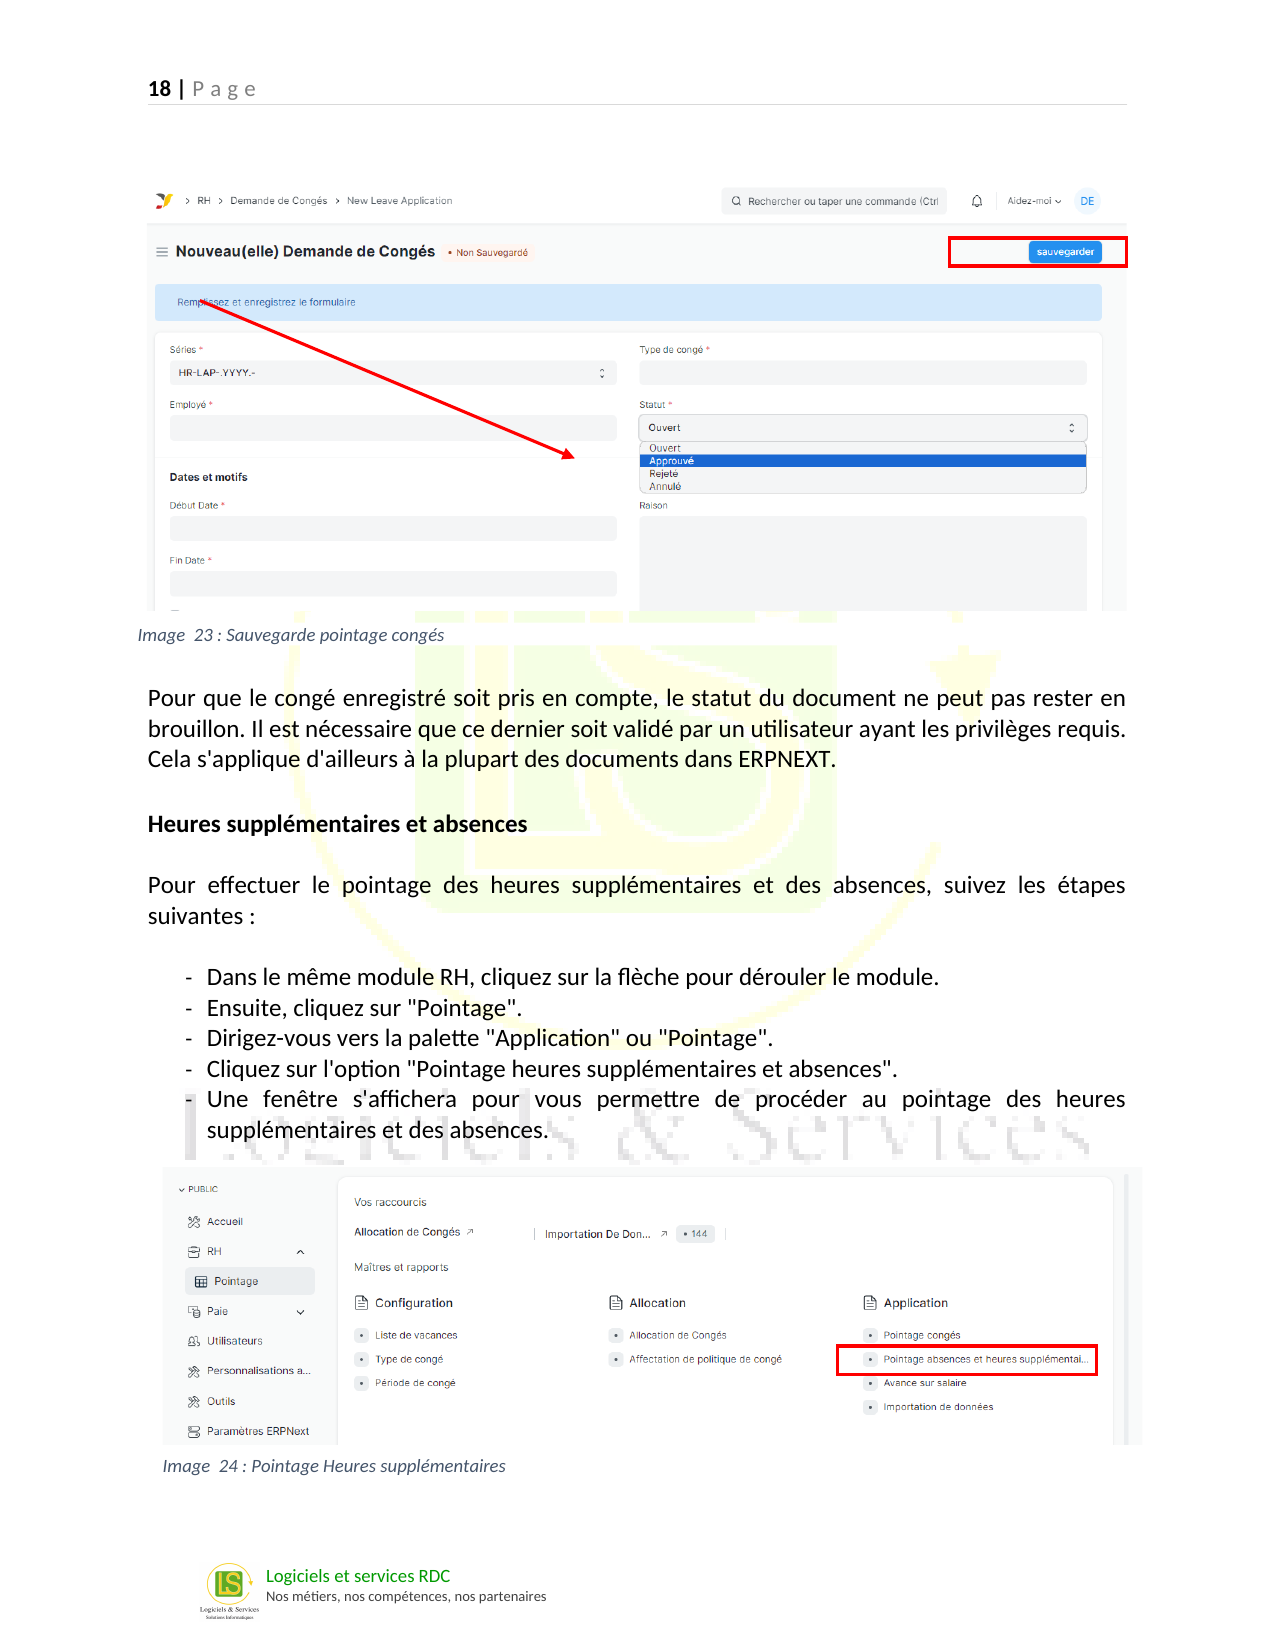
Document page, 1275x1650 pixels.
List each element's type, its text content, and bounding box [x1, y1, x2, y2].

text Pour que le congé enregistré soit pris en compte, le statut du document ne peut pas rester en brouillon. Il est nécessaire que ce dernier soit validé par un utilisateur ayant les privilèges requis. Cela s'applique d'ailleurs à la plupart des documents dans ERPNEXT. [148, 682, 1127, 774]
list Dirigez-vous vers la palette "Application" ou "Pointage". [185, 1022, 1127, 1053]
list Une fenêtre s'affichera pour vous permettre de procéder au pointage des heures supplémentaires et des absences. [185, 1083, 1127, 1144]
picture [198, 1562, 261, 1622]
list Cliquez sur l'option "Pointage heures supplémentaires et absences". [185, 1053, 1127, 1083]
picture [951, 240, 1125, 264]
list Ensuite, cliquez sur "Pointage". [185, 992, 1127, 1022]
subtitle Heures supplémentaires et absences [148, 808, 1127, 839]
text Pour effectuer le pointage des heures supplémentaires et des absences, suivez les étapes suivantes : [148, 869, 1127, 931]
picture [146, 178, 1127, 611]
picture [162, 1167, 1143, 1445]
list Dans le même module RH, cliquez sur la flèche pour dérouler le module. [185, 961, 1127, 992]
